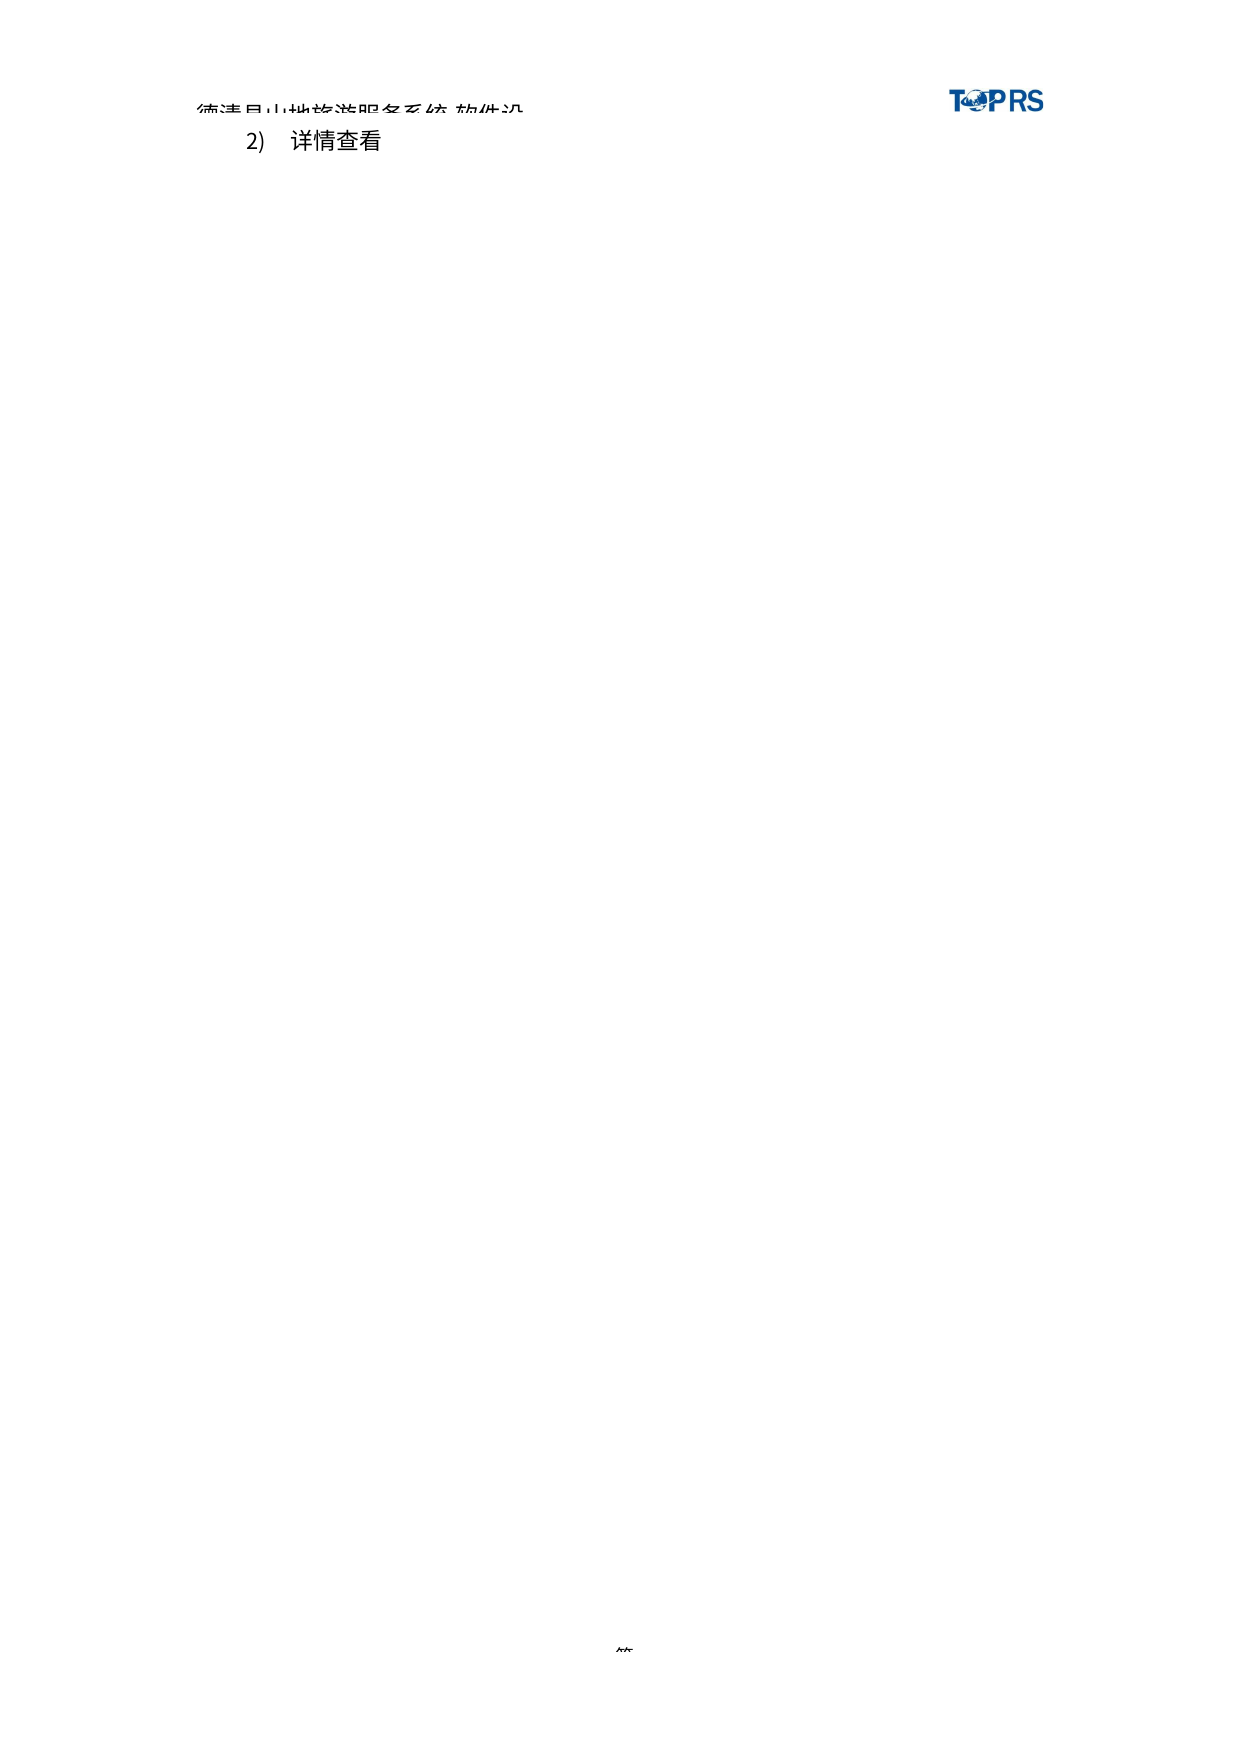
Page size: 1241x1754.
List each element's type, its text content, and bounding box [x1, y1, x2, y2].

list 详情查看 [246, 123, 1090, 156]
picture [948, 88, 1044, 112]
